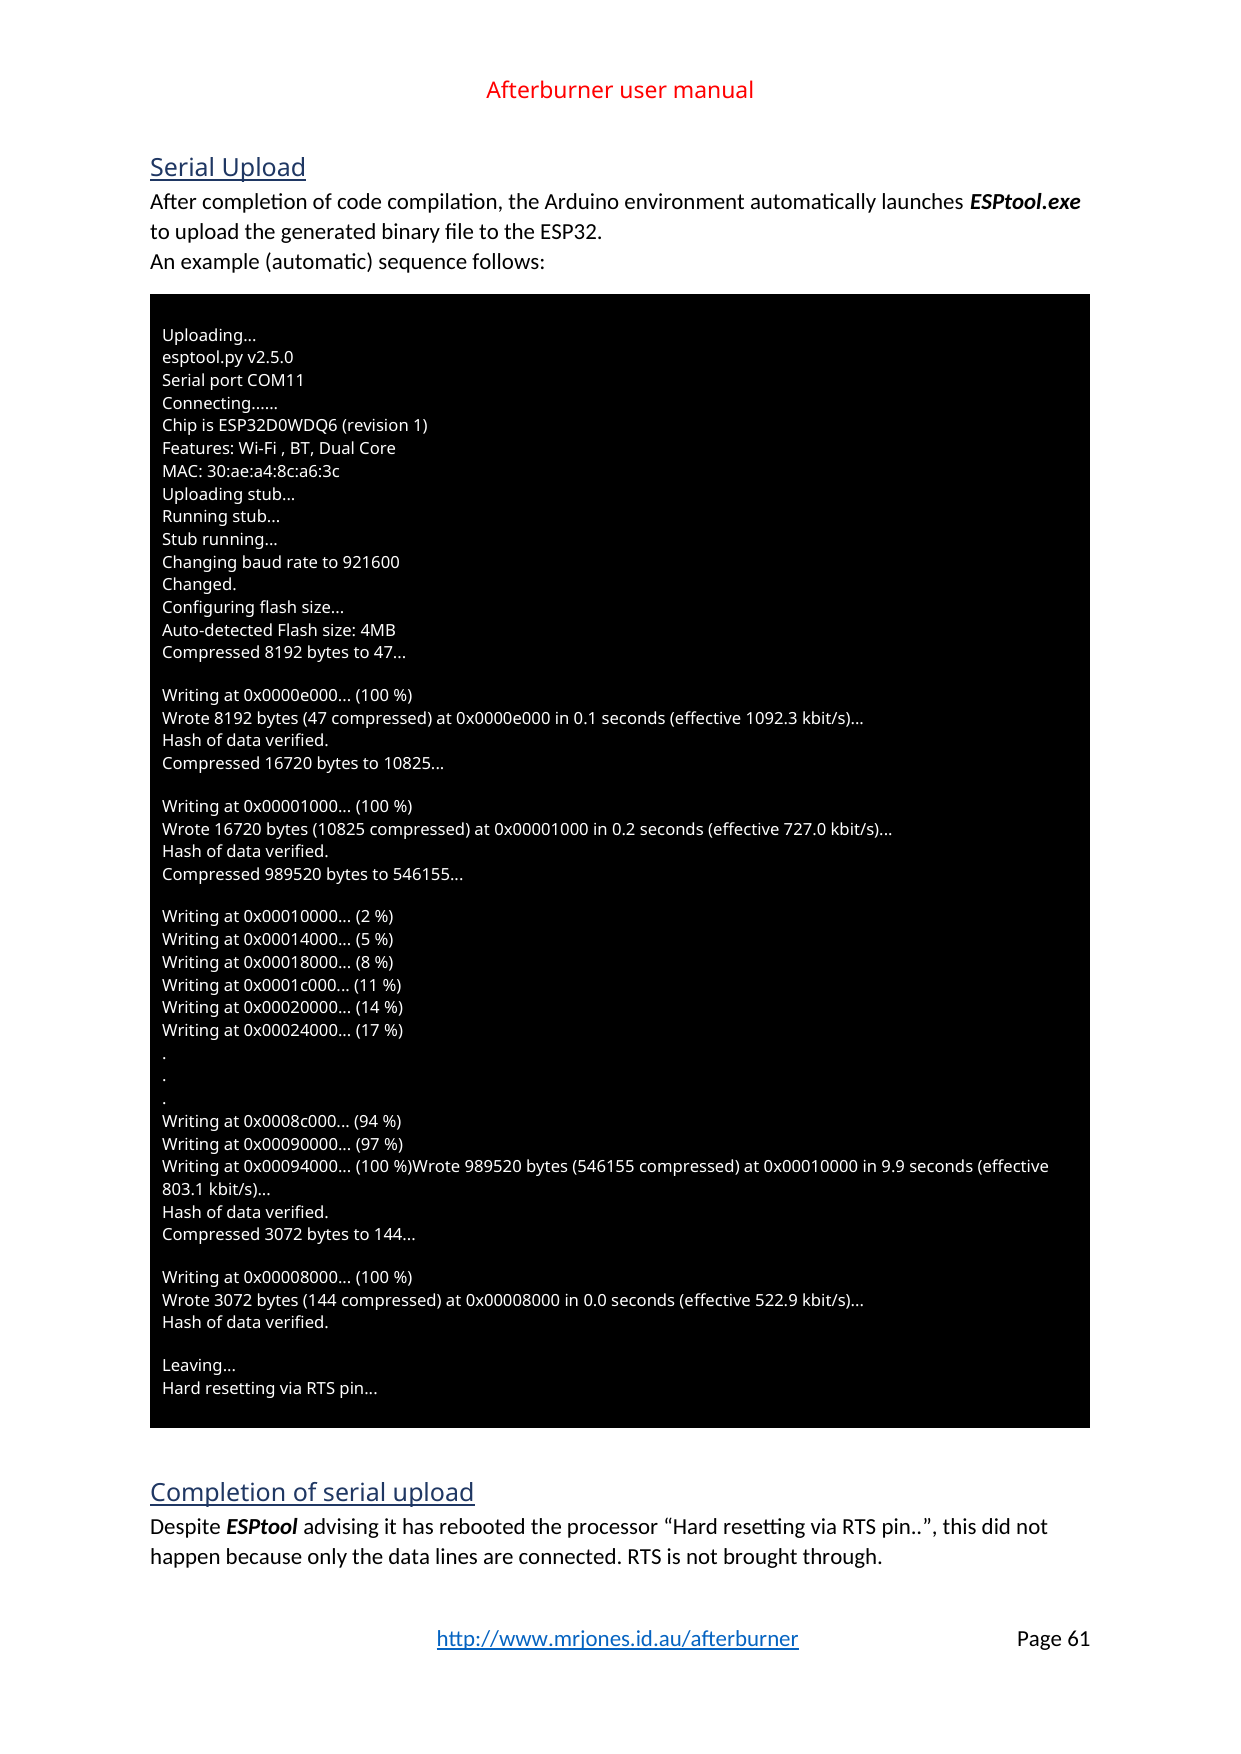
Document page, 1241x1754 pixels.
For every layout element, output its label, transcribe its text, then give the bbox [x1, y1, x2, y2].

table_header Uploading... esptool.py v2.5.0 Serial port COM11 Connecting...... Chip is ESP32D0WDQ6 (revision 1) Features: Wi-Fi , BT, Dual Core MAC: 30:ae:a4:8c:a6:3c Uploading stub... Running stub... Stub running... Changing baud rate to 921600 Changed. Configuring flash size... Auto-detected Flash size: 4MB Compressed 8192 bytes to 47... Writing at 0x0000e000... (100 %) Wrote 8192 bytes (47 compressed) at 0x0000e000 in 0.1 seconds (effective 1092.3 kbit/s)... Hash of data verified. Compressed 16720 bytes to 10825... Writing at 0x00001000... (100 %) Wrote 16720 bytes (10825 compressed) at 0x00001000 in 0.2 seconds (effective 727.0 kbit/s)... Hash of data verified. Compressed 989520 bytes to 546155... Writing at 0x00010000... (2 %) Writing at 0x00014000... (5 %) Writing at 0x00018000... (8 %) Writing at 0x0001c000... (11 %) Writing at 0x00020000... (14 %) Writing at 0x00024000... (17 %) . . . Writing at 0x0008c000... (94 %) Writing at 0x00090000... (97 %) Writing at 0x00094000... (100 %)Wrote 989520 bytes (546155 compressed) at 0x00010000 in 9.9 seconds (effective 803.1 kbit/s)... Hash of data verified. Compressed 3072 bytes to 144... Writing at 0x00008000... (100 %) Wrote 3072 bytes (144 compressed) at 0x00008000 in 0.0 seconds (effective 522.9 kbit/s)... Hash of data verified. Leaving... Hard resetting via RTS pin... [151, 295, 1089, 1427]
subtitle Serial Upload [150, 150, 1090, 184]
text After completion of code compilation, the Arduino environment automatically launches ESPtool.exe to upload the generated binary file to the ESP32. An example (automatic) sequence follows: [150, 187, 1090, 275]
subtitle Completion of serial upload [150, 1475, 1090, 1509]
text Despite ESPtool advising it has rebooted the processor “Hard resetting via RTS pin..”, this did not happen because only the data lines are connected. RTS is not brought through. [150, 1512, 1090, 1570]
